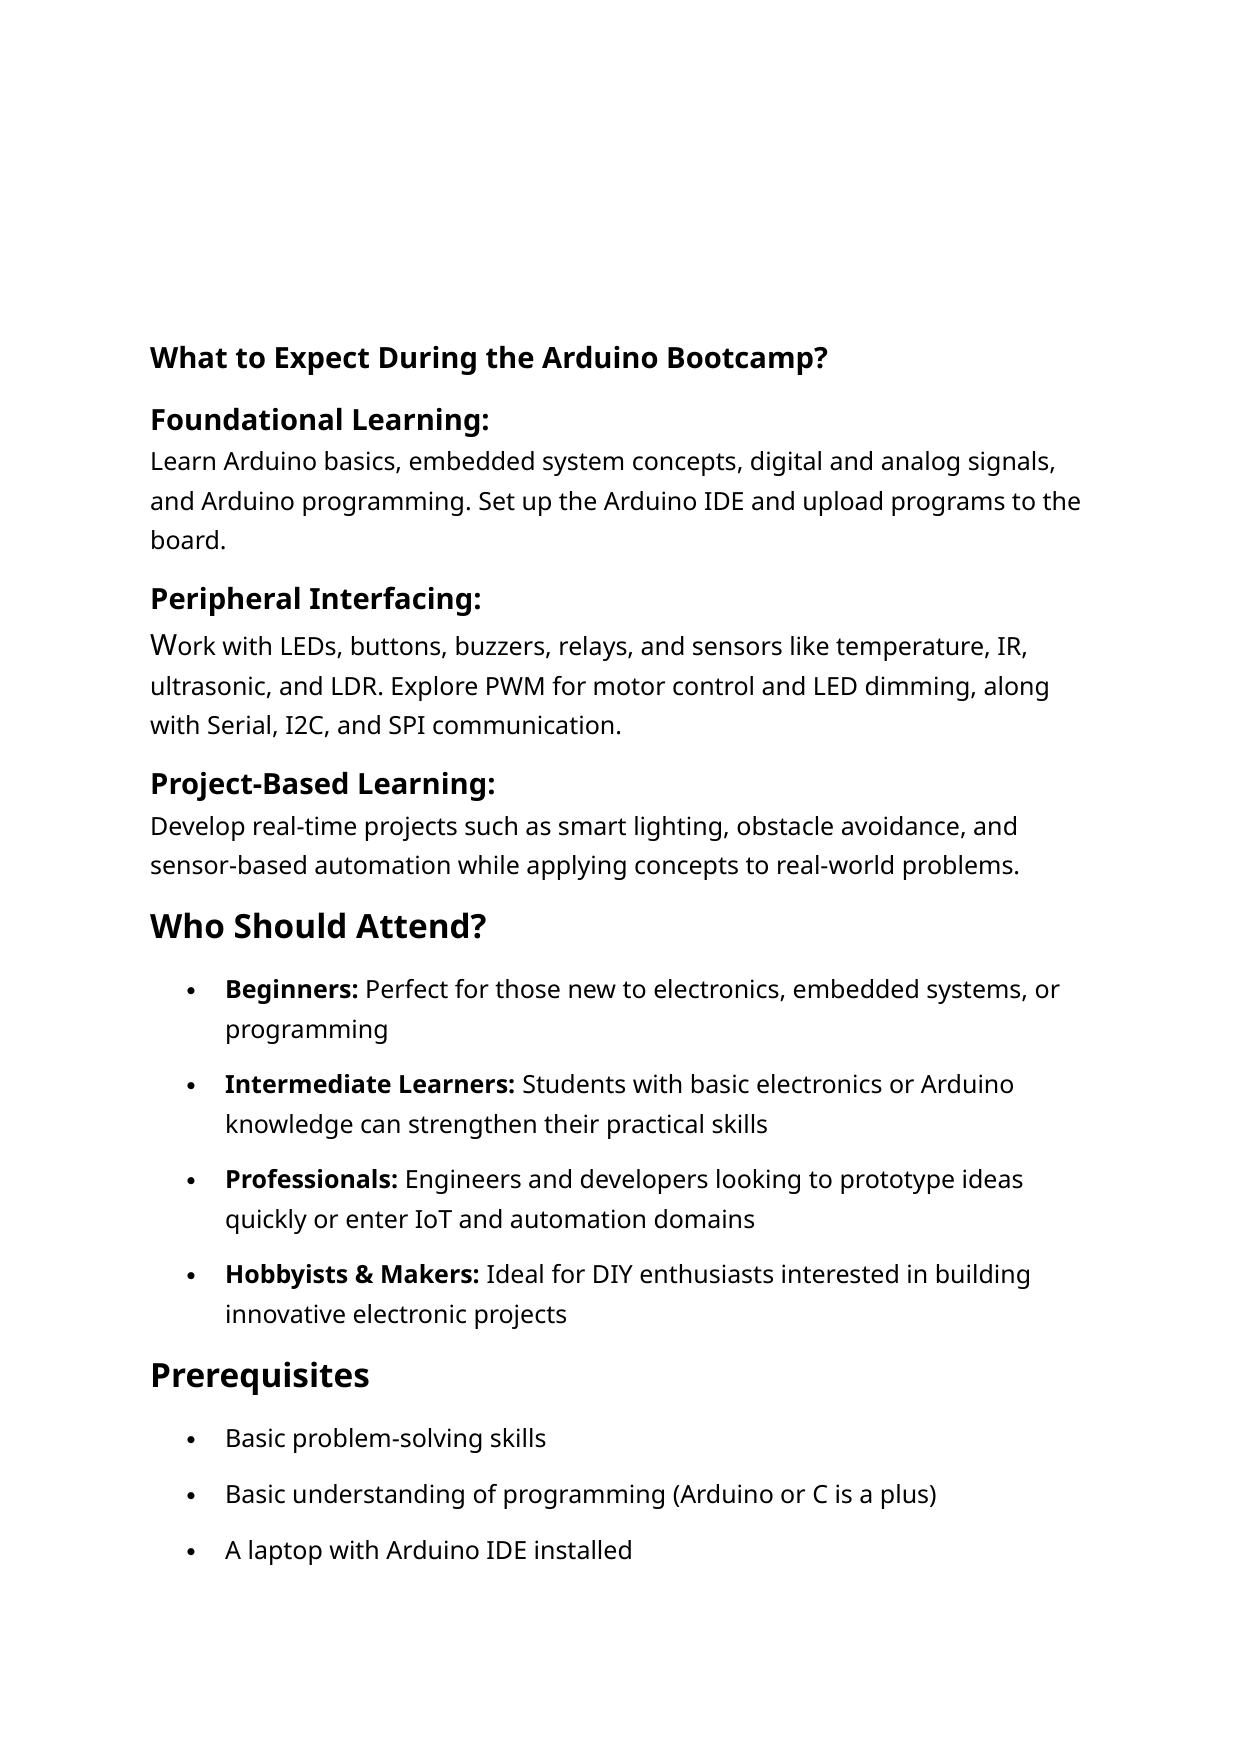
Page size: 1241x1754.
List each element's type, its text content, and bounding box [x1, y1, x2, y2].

text Peripheral Interfacing: Work with LEDs, buttons, buzzers, relays, and sensors like temperature, IR, ultrasonic, and LDR. Explore PWM for motor control and LED dimming, along with Serial, I2C, and SPI communication. [150, 578, 1090, 742]
list Professionals: Engineers and developers looking to prototype ideas quickly or enter IoT and automation domains [187, 1162, 1090, 1235]
list Basic problem-solving skills [187, 1421, 1090, 1455]
text Project-Based Learning: Develop real-time projects such as smart lighting, obstacle avoidance, and sensor-based automation while applying concepts to real-world problems. [150, 763, 1090, 882]
text Who Should Attend? [150, 903, 1090, 949]
list Intermediate Learners: Students with basic electronics or Arduino knowledge can strengthen their practical skills [187, 1067, 1090, 1140]
text Foundational Learning: Learn Arduino basics, embedded system concepts, digital and analog signals, and Arduino programming. Set up the Arduino IDE and upload programs to the board. [150, 399, 1090, 556]
text Prerequisites [150, 1352, 1090, 1398]
list Basic understanding of programming (Arduino or C is a plus) [187, 1477, 1090, 1511]
list Beginners: Perfect for those new to electronics, embedded systems, or programming [187, 972, 1090, 1045]
list A laptop with Arduino IDE installed [187, 1533, 1090, 1567]
list Hobbyists & Makers: Ideal for DIY enthusiasts interested in building innovative electronic projects [187, 1257, 1090, 1330]
text What to Expect During the Arduino Bootcamp? [150, 337, 1090, 377]
